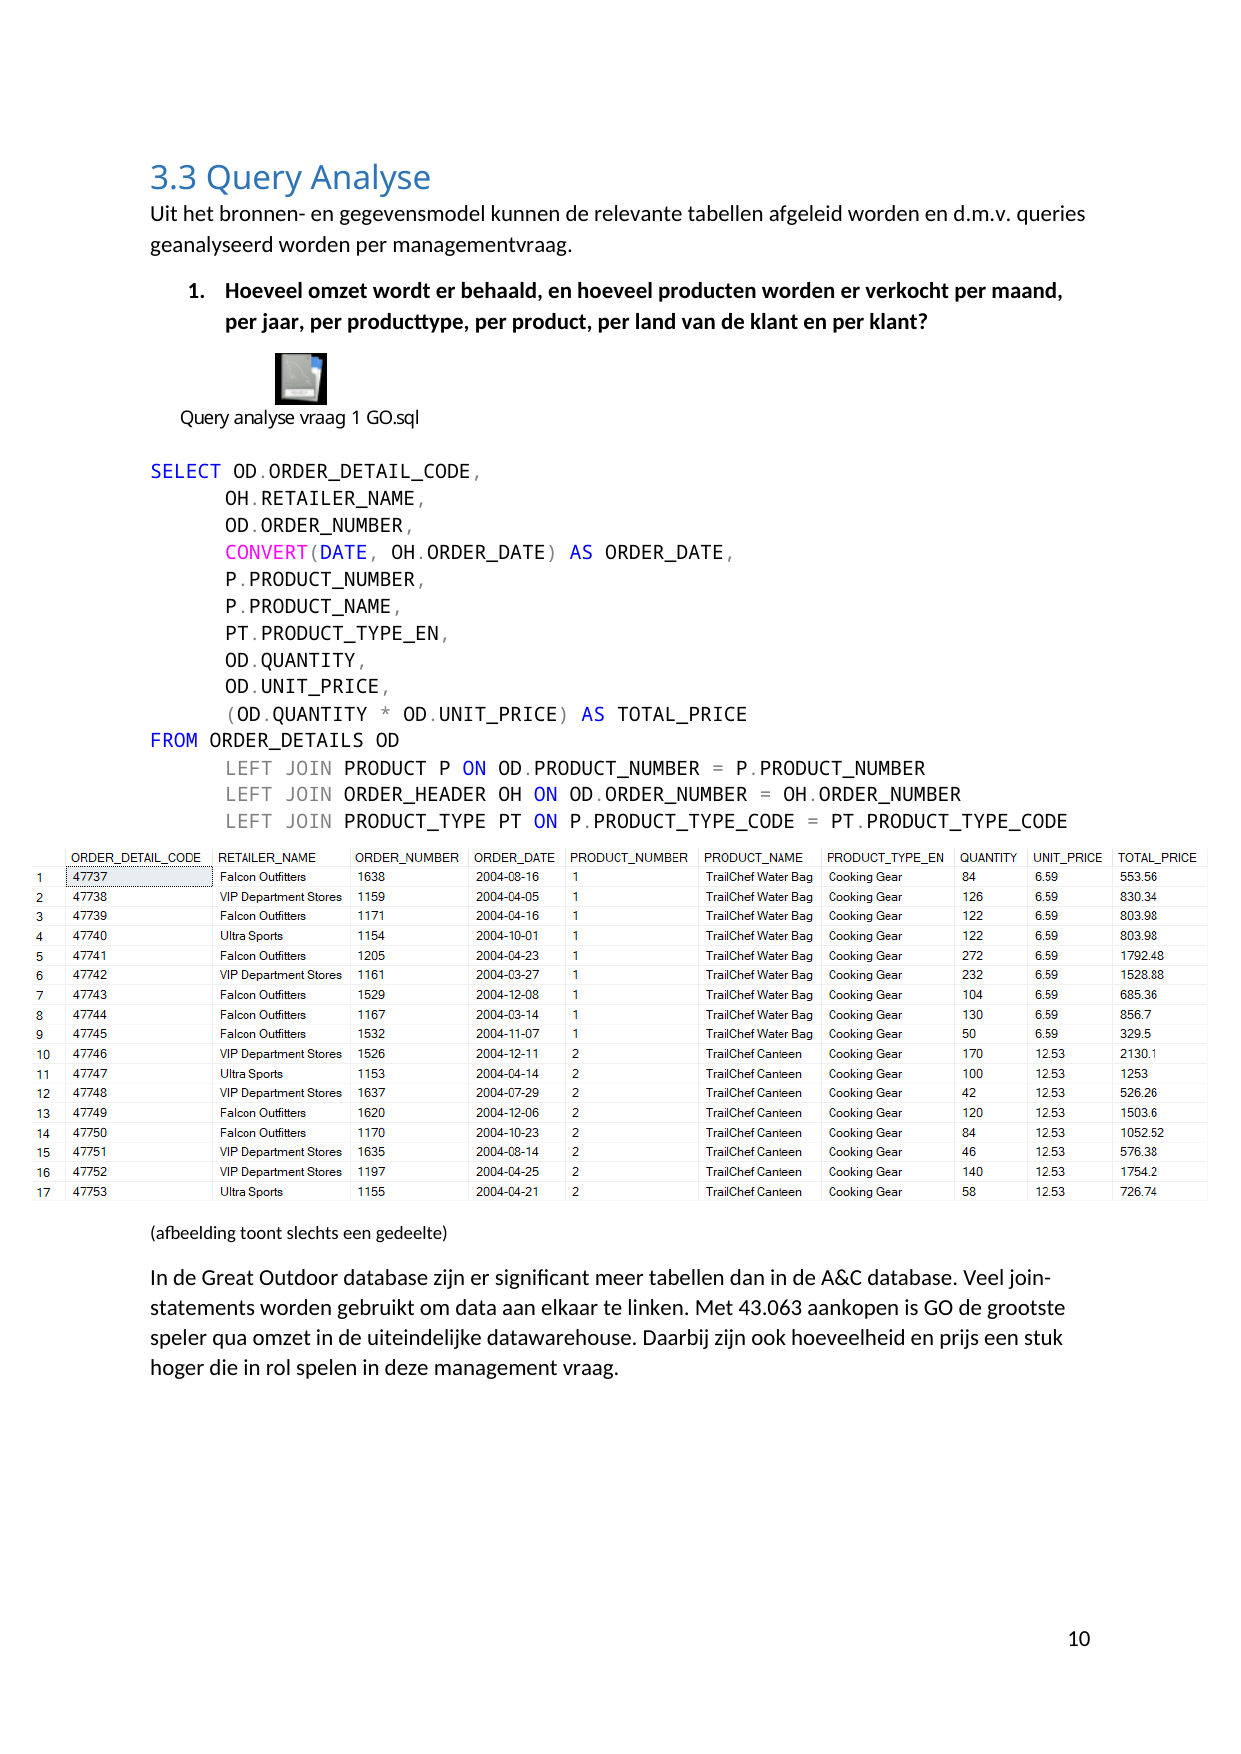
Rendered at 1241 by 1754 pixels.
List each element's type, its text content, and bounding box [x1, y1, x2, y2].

text In de Great Outdoor database zijn er significant meer tabellen dan in de A&C database. Veel join-statements worden gebruikt om data aan elkaar te linken. Met 43.063 aankopen is GO de grootste speler qua omzet in de uiteindelijke datawarehouse. Daarbij zijn ook hoeveelheid en prijs een stuk hoger die in rol spelen in deze management vraag. [150, 1263, 1090, 1381]
text FROM ORDER_DETAILS OD [150, 727, 1090, 754]
picture [32, 849, 1208, 1201]
list Hoeveel omzet wordt er behaald, en hoeveel producten worden er verkocht per maand, per jaar, per producttype, per product, per land van de klant en per klant? [187, 277, 1090, 335]
text PT.PRODUCT_TYPE_EN, [150, 619, 1090, 646]
text SELECT OD.ORDER_DETAIL_CODE, [150, 457, 1090, 484]
text (OD.QUANTITY * OD.UNIT_PRICE) AS TOTAL_PRICE [150, 700, 1090, 727]
text (afbeelding toont slechts een gedeelte) [150, 1201, 1090, 1244]
text P.PRODUCT_NAME, [150, 592, 1090, 619]
subtitle 3.3 Query Analyse [150, 154, 1090, 199]
text OH.RETAILER_NAME, [150, 484, 1090, 511]
text LEFT JOIN PRODUCT_TYPE PT ON P.PRODUCT_TYPE_CODE = PT.PRODUCT_TYPE_CODE [150, 808, 1090, 835]
text OD.QUANTITY, [150, 646, 1090, 673]
text OD.ORDER_NUMBER, [150, 511, 1090, 538]
text CONVERT(DATE, OH.ORDER_DATE) AS ORDER_DATE, [150, 538, 1090, 565]
text LEFT JOIN PRODUCT P ON OD.PRODUCT_NUMBER = P.PRODUCT_NUMBER [150, 754, 1090, 781]
text LEFT JOIN ORDER_HEADER OH ON OD.ORDER_NUMBER = OH.ORDER_NUMBER [150, 781, 1090, 808]
text OD.UNIT_PRICE, [150, 673, 1090, 700]
text P.PRODUCT_NUMBER, [150, 565, 1090, 592]
text Uit het bronnen- en gegevensmodel kunnen de relevante tabellen afgeleid worden en d.m.v. queries geanalyseerd worden per managementvraag. [150, 199, 1090, 258]
